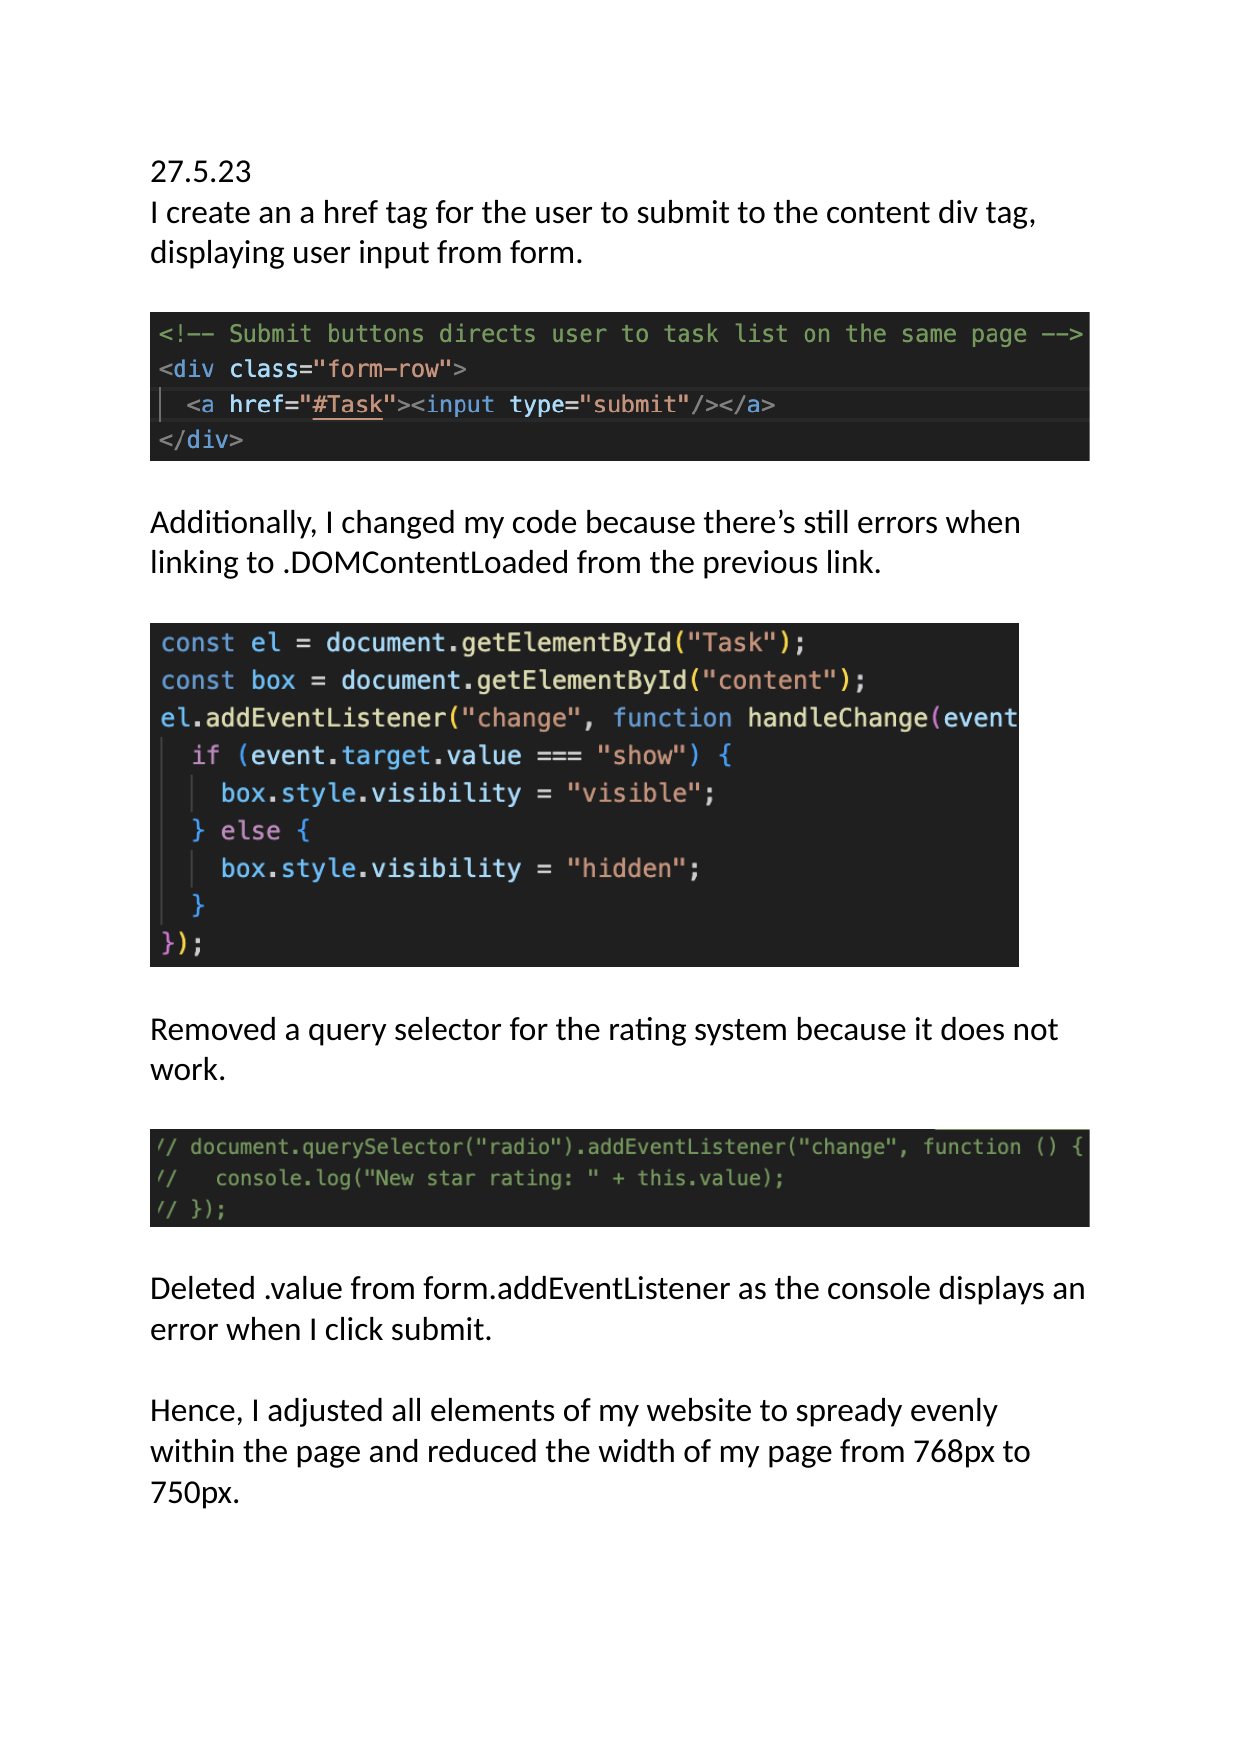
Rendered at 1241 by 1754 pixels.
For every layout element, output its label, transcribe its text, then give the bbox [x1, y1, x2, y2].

text 27.5.23 [150, 150, 1090, 191]
picture [150, 623, 1019, 967]
text Removed a query selector for the rating system because it does not work. [150, 1007, 1090, 1089]
text Deleted .value from form.addEventListener as the console displays an error when I click submit. [150, 1267, 1090, 1349]
text Additionally, I changed my code because there’s still errors when linking to .DOMContentLoaded from the previous link. [150, 501, 1090, 582]
picture [150, 1129, 1090, 1227]
picture [150, 312, 1090, 461]
text Hence, I adjusted all elements of my website to spready evenly within the page and reduced the width of my page from 768px to 750px. [150, 1389, 1090, 1512]
text I create an a href tag for the user to submit to the content div tag, displaying user input from form. [150, 191, 1090, 272]
